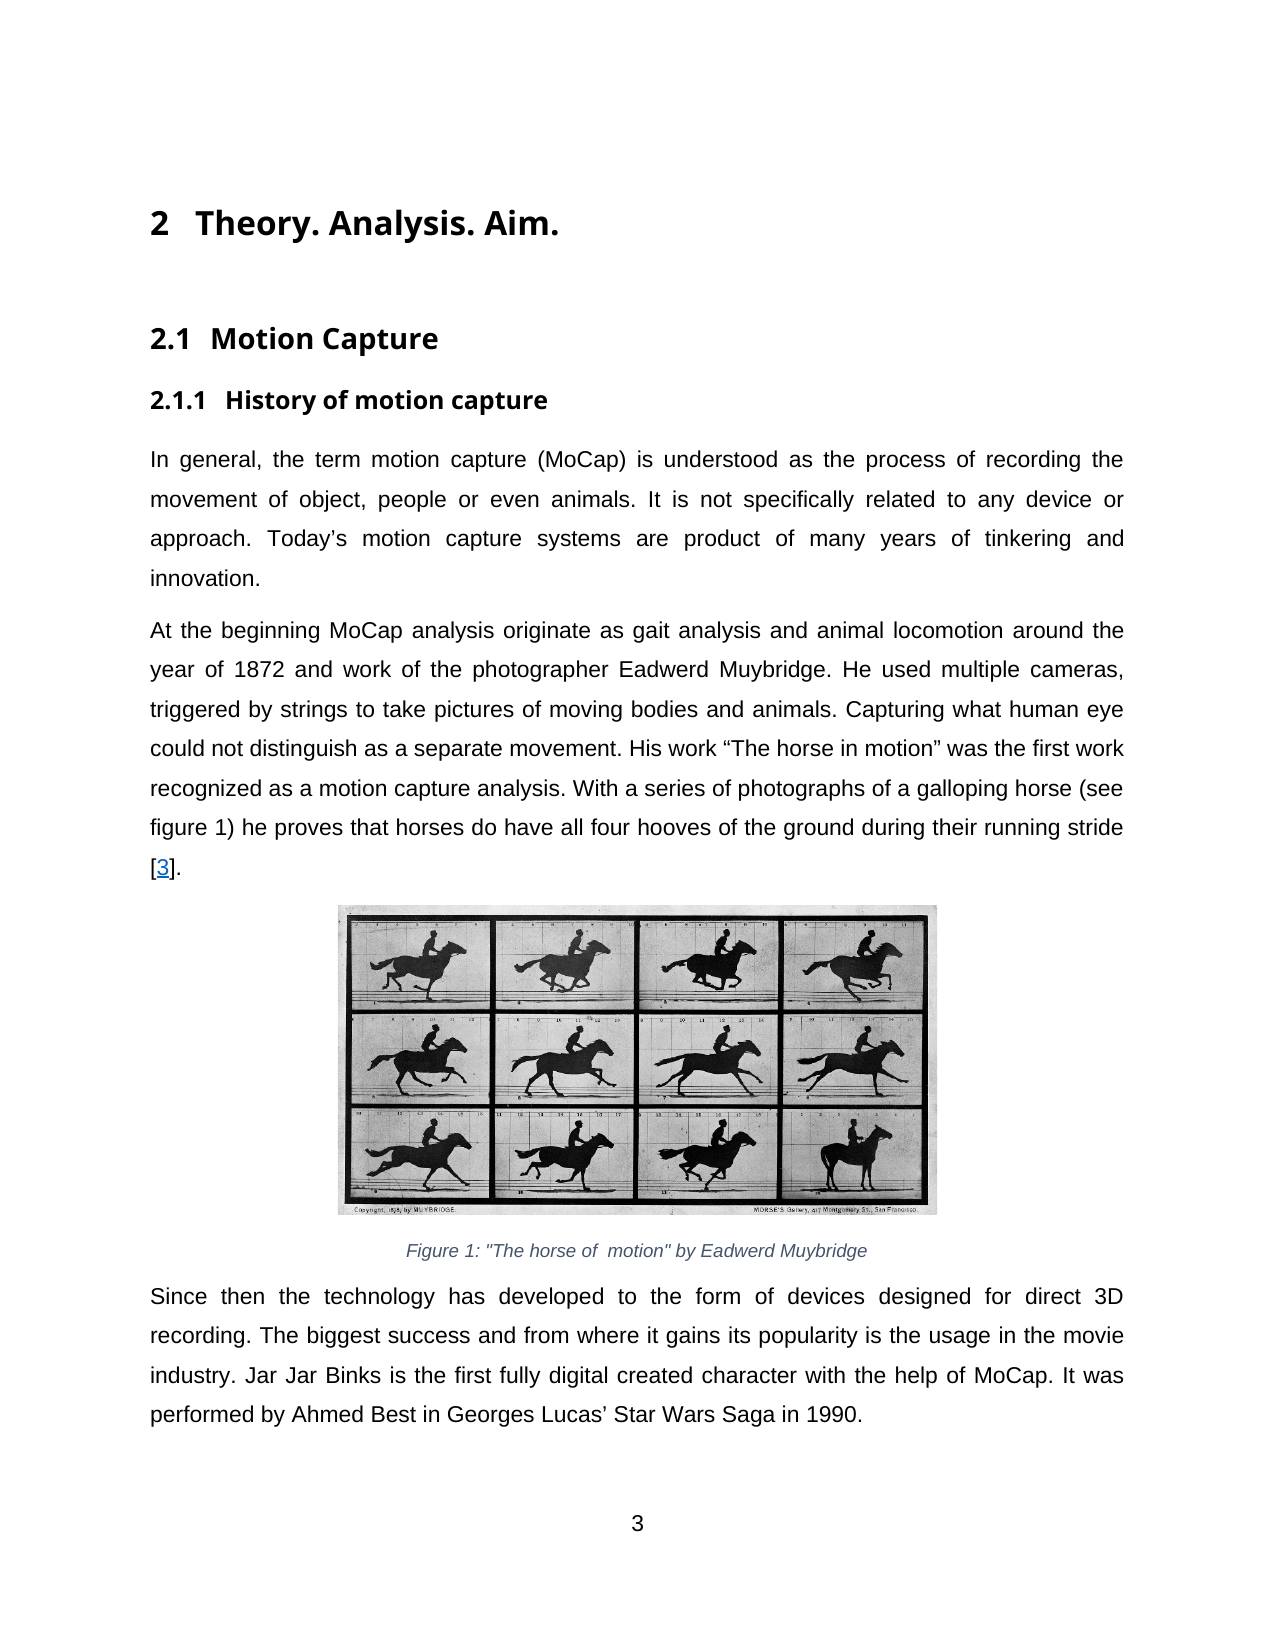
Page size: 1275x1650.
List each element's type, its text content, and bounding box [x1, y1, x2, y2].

text Since then the technology has developed to the form of devices designed for direct 3D recording. The biggest success and from where it gains its popularity is the usage in the movie industry. Jar Jar Binks is the first fully digital created character with the help of MoCap. It was performed by Ahmed Best in Georges Lucas’ Star Wars Saga in 1990. [150, 1283, 1125, 1427]
text In general, the term motion capture (MoCap) is understood as the process of recording the movement of object, people or even animals. It is not specifically related to any device or approach. Today’s motion capture systems are product of many years of tinkering and innovation. [150, 446, 1125, 591]
text At the beginning MoCap analysis originate as gait analysis and animal locomotion around the year of 1872 and work of the photographer Eadwerd Muybridge. He used multiple cameras, triggered by strings to take pictures of moving bodies and animals. Capturing what human eye could not distinguish as a separate movement. His work “The horse in motion” was the first work recognized as a motion capture analysis. With a series of photographs of a galloping horse (see figure 1) he proves that horses do have all four hooves of the ground during their running stride [3]. [150, 617, 1125, 880]
subtitle Motion Capture [150, 318, 1125, 358]
subtitle History of motion capture [150, 383, 1125, 417]
subtitle Theory. Analysis. Aim. [150, 200, 1125, 245]
text Figure 1: "The horse of motion" by Eadwerd Muybridge [150, 1240, 1125, 1262]
picture [337, 905, 938, 1215]
